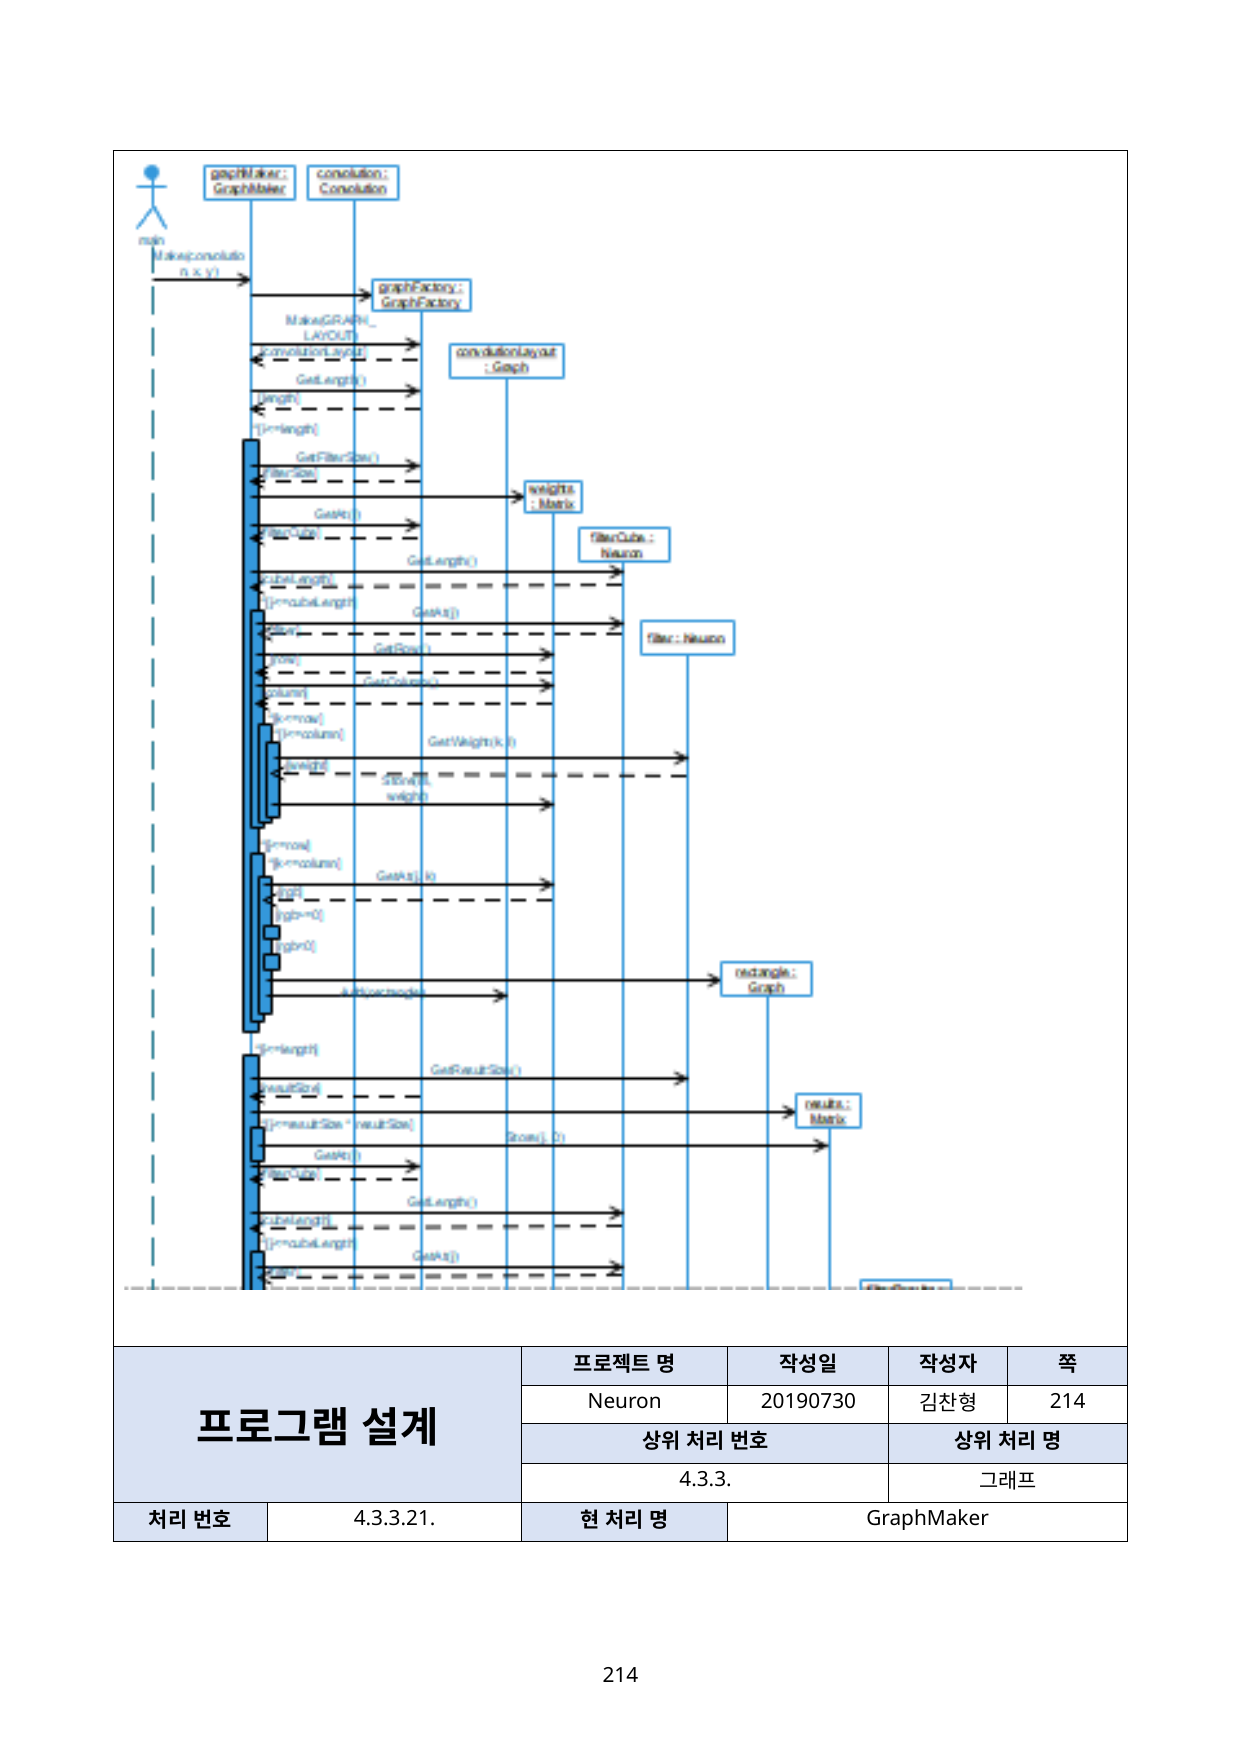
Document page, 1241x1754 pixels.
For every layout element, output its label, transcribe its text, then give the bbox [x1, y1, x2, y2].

table_cell 상위 처리 명 [889, 1424, 1127, 1463]
table_cell 4.3.3. [522, 1464, 888, 1502]
table_cell Make [114, 151, 1127, 1346]
table_cell 20190730 [728, 1386, 888, 1423]
table_cell 214 [1008, 1386, 1127, 1423]
table_cell 쪽 [1008, 1347, 1127, 1385]
table_cell 현 처리 명 [522, 1503, 727, 1541]
table_cell 4.3.3.21. [268, 1503, 521, 1541]
table_cell Neuron [522, 1386, 727, 1423]
table_cell 상위 처리 번호 [522, 1424, 888, 1463]
table_cell 김찬형 [889, 1386, 1007, 1423]
table_cell 그래프 [889, 1464, 1127, 1502]
table_cell 프로그램 설계 [114, 1347, 521, 1502]
table_cell 프로젝트 명 [522, 1347, 727, 1385]
table_cell 작성일 [728, 1347, 888, 1385]
table_cell 작성자 [889, 1347, 1007, 1385]
table_cell GraphMaker [728, 1503, 1127, 1541]
table_cell 처리 번호 [114, 1503, 267, 1541]
picture [124, 151, 1023, 1290]
